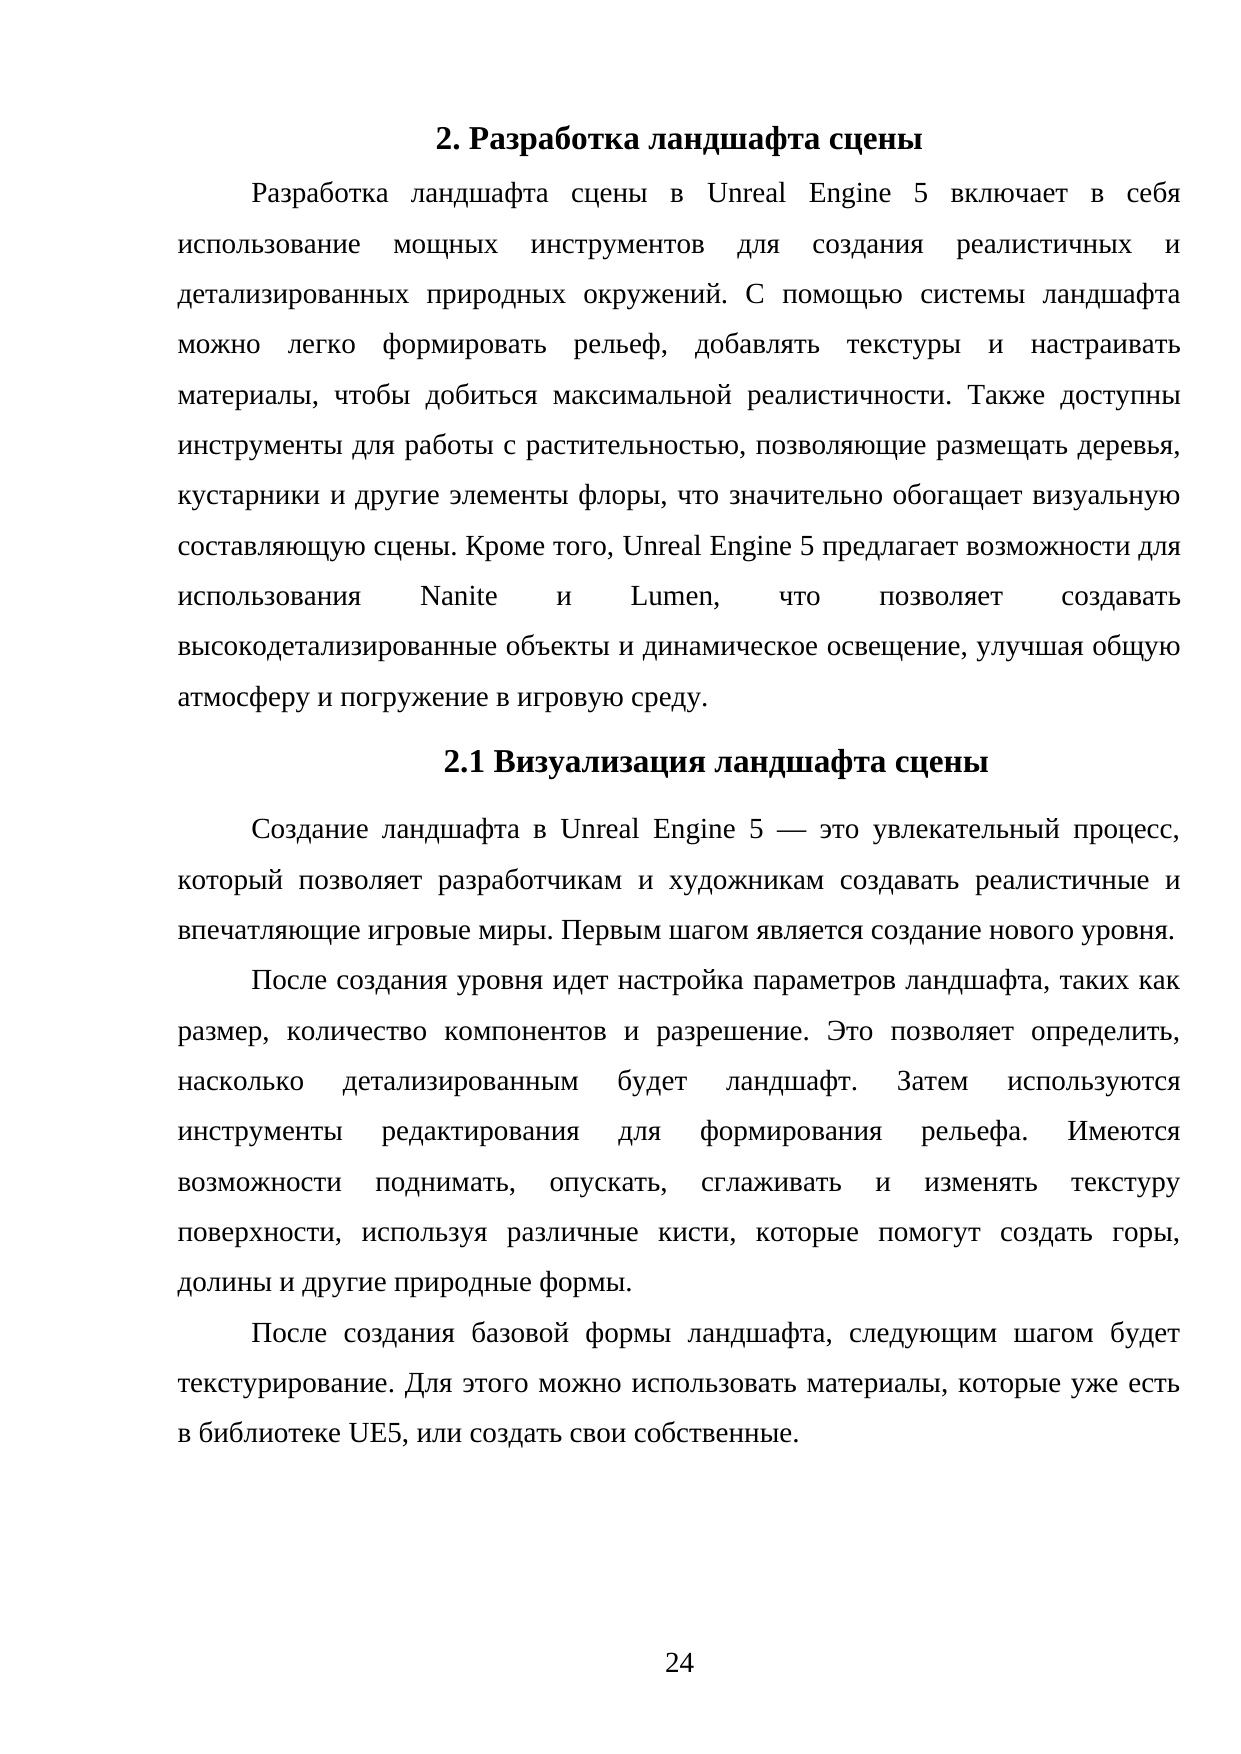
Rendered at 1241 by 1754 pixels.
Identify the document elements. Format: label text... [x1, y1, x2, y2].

text После создания базовой формы ландшафта, следующим шагом будет текстурирование. Для этого можно использовать материалы, которые уже есть в библиотеке UE5, или создать свои собственные. [177, 1315, 1181, 1449]
text 2. Разработка ландшафта сцены [177, 118, 1181, 156]
text После создания уровня идет настройка параметров ландшафта, таких как размер, количество компонентов и разрешение. Это позволяет определить, насколько детализированным будет ландшафт. Затем используются инструменты редактирования для формирования рельефа. Имеются возможности поднимать, опускать, сглаживать и изменять текстуру поверхности, используя различные кисти, которые помогут создать горы, долины и другие природные формы. [177, 962, 1181, 1298]
text Разработка ландшафта сцены в Unreal Engine 5 включает в себя использование мощных инструментов для создания реалистичных и детализированных природных окружений. С помощью системы ландшафта можно легко формировать рельеф, добавлять текстуры и настраивать материалы, чтобы добиться максимальной реалистичности. Также доступны инструменты для работы с растительностью, позволяющие размещать деревья, кустарники и другие элементы флоры, что значительно обогащает визуальную составляющую сцены. Кроме того, Unreal Engine 5 предлагает возможности для использования Nanite и Lumen, что позволяет создавать высокодетализированные объекты и динамическое освещение, улучшая общую атмосферу и погружение в игровую среду. [177, 176, 1181, 712]
text 2.1 Визуализация ландшафта сцены [177, 742, 1181, 780]
text Создание ландшафта в Unreal Engine 5 — это увлекательный процесс, который позволяет разработчикам и художникам создавать реалистичные и впечатляющие игровые миры. Первым шагом является создание нового уровня. [177, 812, 1181, 946]
